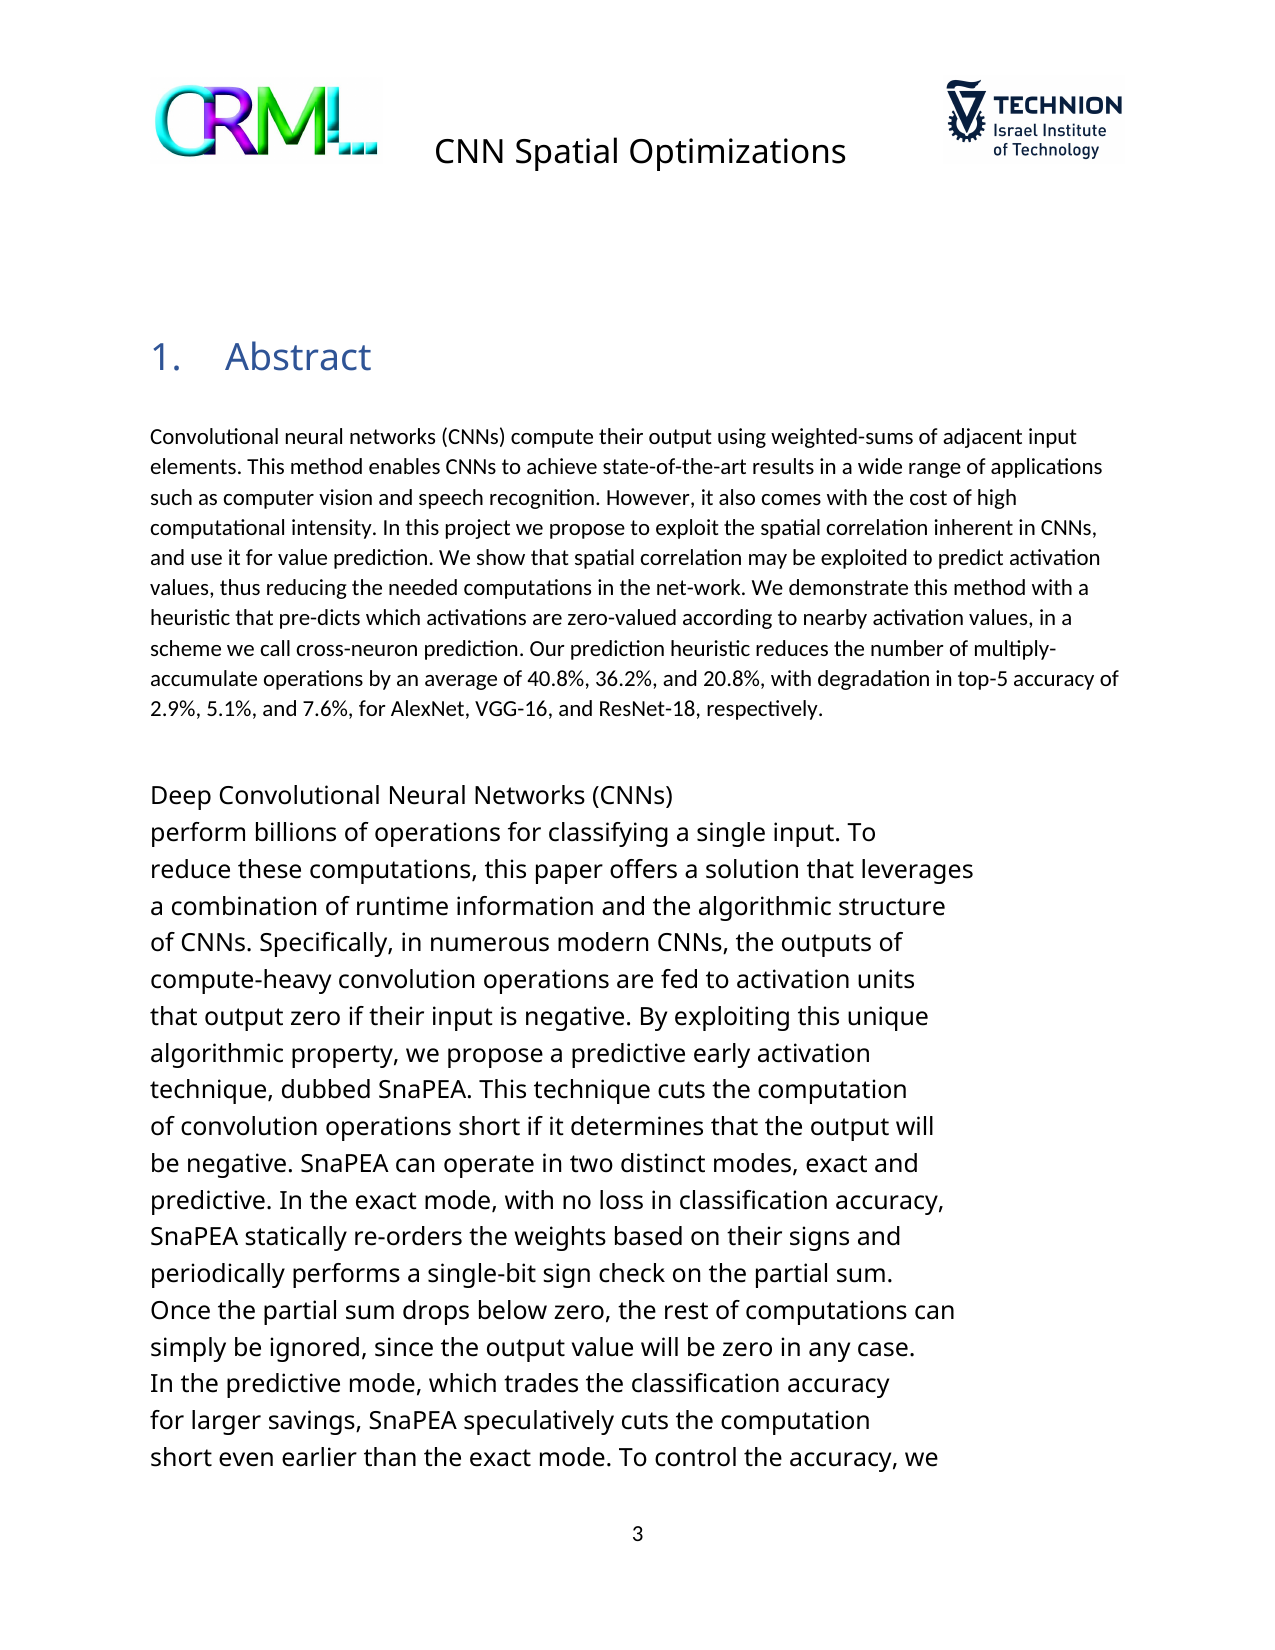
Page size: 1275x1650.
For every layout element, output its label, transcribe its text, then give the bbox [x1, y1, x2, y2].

text In the predictive mode, which trades the classification accuracy [150, 1366, 1125, 1400]
picture [150, 77, 384, 164]
text a combination of runtime information and the algorithmic structure [150, 888, 1125, 922]
text perform billions of operations for classifying a single input. To [150, 814, 1125, 849]
text short even earlier than the exact mode. To control the accuracy, we [150, 1440, 1125, 1474]
text periodically performs a single-bit sign check on the partial sum. [150, 1256, 1125, 1290]
text Deep Convolutional Neural Networks (CNNs) [150, 778, 1125, 812]
text reduce these computations, this paper offers a solution that leverages [150, 851, 1125, 885]
text of CNNs. Specifically, in numerous modern CNNs, the outputs of [150, 925, 1125, 959]
text of convolution operations short if it determines that the output will [150, 1109, 1125, 1143]
text Once the partial sum drops below zero, the rest of computations can [150, 1293, 1125, 1327]
text algorithmic property, we propose a predictive early activation [150, 1035, 1125, 1069]
text be negative. SnaPEA can operate in two distinct modes, exact and [150, 1146, 1125, 1179]
text compute-heavy convolution operations are fed to activation units [150, 962, 1125, 996]
text SnaPEA statically re-orders the weights based on their signs and [150, 1219, 1125, 1253]
text that output zero if their input is negative. By exploiting this unique [150, 998, 1125, 1032]
picture [942, 75, 1125, 164]
text for larger savings, SnaPEA speculatively cuts the computation [150, 1403, 1125, 1437]
text simply be ignored, since the output value will be zero in any case. [150, 1329, 1125, 1363]
text Convolutional neural networks (CNNs) compute their output using weighted-sums of adjacent input elements. This method enables CNNs to achieve state-of-the-art results in a wide range of applications such as computer vision and speech recognition. However, it also comes with the cost of high computational intensity. In this project we propose to exploit the spatial correlation inherent in CNNs, and use it for value prediction. We show that spatial correlation may be exploited to predict activation values, thus reducing the needed computations in the net-work. We demonstrate this method with a heuristic that pre-dicts which activations are zero-valued according to nearby activation values, in a scheme we call cross-neuron prediction. Our prediction heuristic reduces the number of multiply-accumulate operations by an average of 40.8%, 36.2%, and 20.8%, with degradation in top-5 accuracy of 2.9%, 5.1%, and 7.6%, for AlexNet, VGG-16, and ResNet-18, respectively. [150, 422, 1125, 722]
text Abstract [150, 330, 1125, 381]
text technique, dubbed SnaPEA. This technique cuts the computation [150, 1072, 1125, 1106]
text predictive. In the exact mode, with no loss in classification accuracy, [150, 1182, 1125, 1216]
